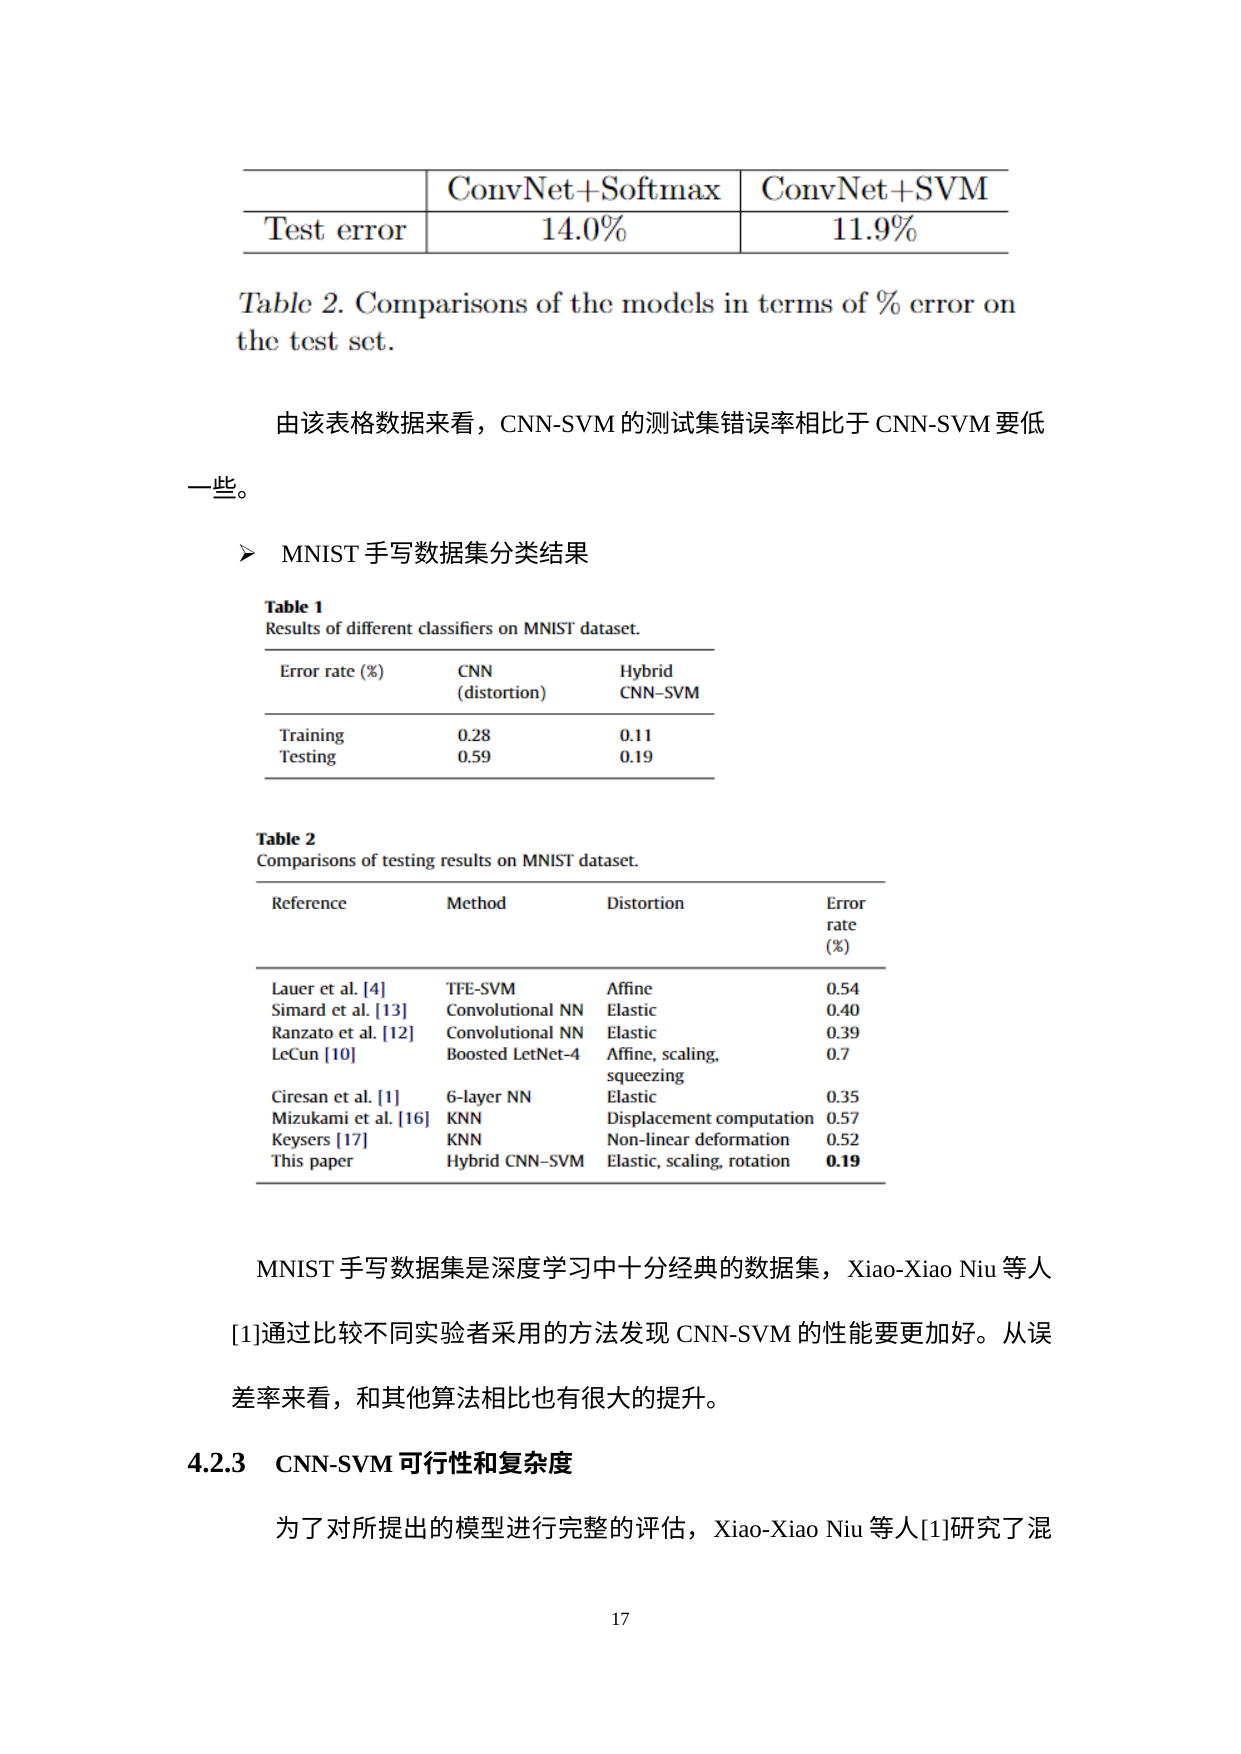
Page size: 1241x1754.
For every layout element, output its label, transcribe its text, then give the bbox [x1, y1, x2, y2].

list CNN-SVM可行性和复杂度 [187, 1429, 1053, 1494]
picture [187, 162, 1053, 379]
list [231, 1494, 1053, 1559]
picture [231, 584, 755, 804]
list MNIST手写数据集分类结果 [237, 519, 1053, 584]
list MNIST手写数据集是深度学习中十分经典的数据集，Xiao-Xiao Niu等人[1]通过比较不同实验者采用的方法发现CNN-SVM的性能要更加好。从误差率来看，和其他算法相比也有很大的提升。 [231, 1234, 1053, 1429]
picture [231, 812, 896, 1207]
text 由该表格数据来看，CNN-SVM的测试集错误率相比于CNN-SVM要低一些。 [187, 389, 1053, 519]
